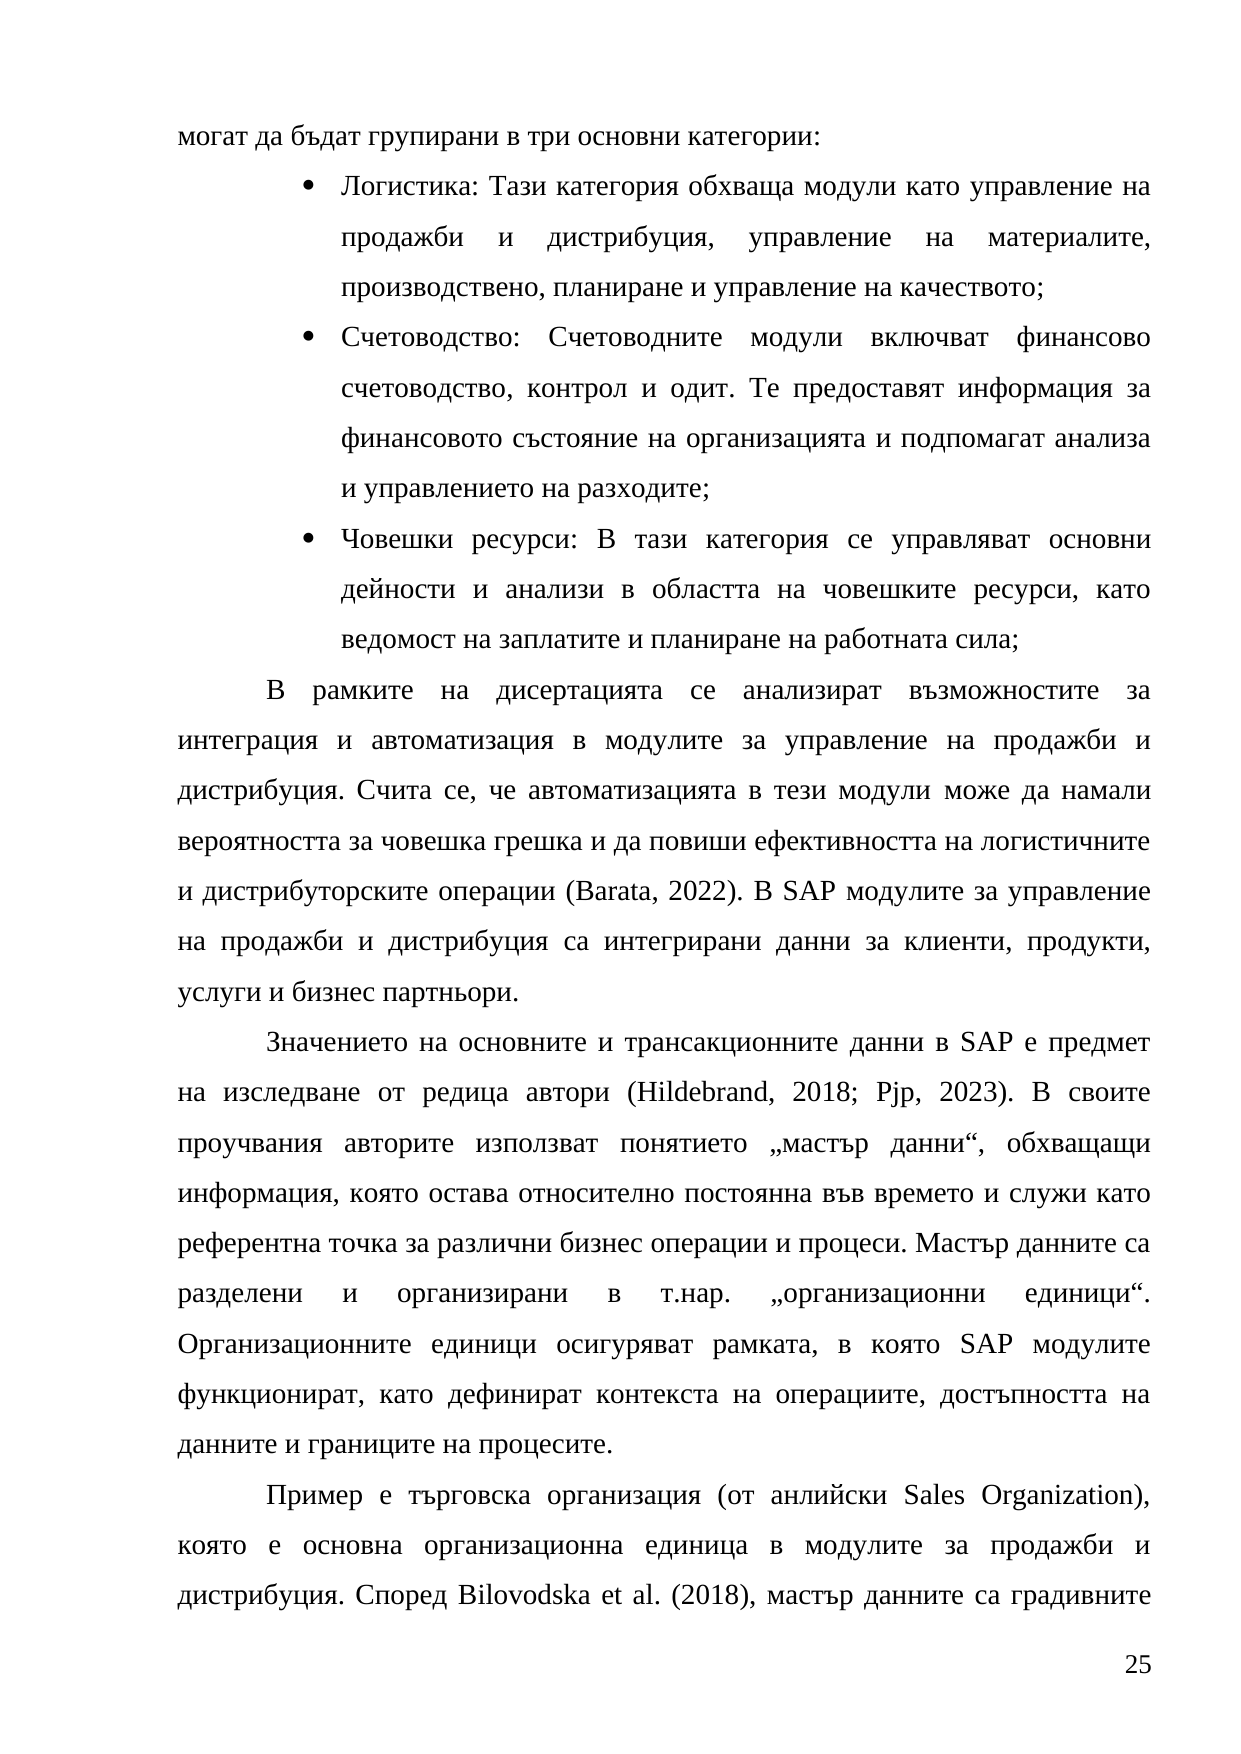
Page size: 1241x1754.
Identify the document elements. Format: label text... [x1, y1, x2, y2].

list Човешки ресурси: В тази категория се управляват основни дейности и анализи в областта на човешките ресурси, като ведомост на заплатите и планиране на работната сила; [303, 521, 1152, 655]
text Значението на основните и трансакционните данни в SAP е предмет на изследване от редица автори (Hildebrand, 2018; Pjp, 2023). В своите проучвания авторите използват понятието „мастър данни“, обхващащи информация, която остава относително постоянна във времето и служи като референтна точка за различни бизнес операции и процеси. Мастър данните са разделени и организирани в т.нар. „организационни единици“. Организационните единици осигуряват рамката, в която SAP модулите функционират, като дефинират контекста на операциите, достъпността на данните и границите на процесите. [177, 1024, 1152, 1460]
list Счетоводство: Счетоводните модули включват финансово счетоводство, контрол и одит. Те предоставят информация за финансовото състояние на организацията и подпомагат анализа и управлението на разходите; [303, 319, 1152, 504]
list Логистика: Тази категория обхваща модули като управление на продажби и дистрибуция, управление на материалите, производствено, планиране и управление на качеството; [303, 168, 1152, 303]
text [177, 1477, 1152, 1611]
text В рамките на дисертацията се анализират възможностите за интеграция и автоматизация в модулите за управление на продажби и дистрибуция. Счита се, че автоматизацията в тези модули може да намали вероятността за човешка грешка и да повиши ефективността на логистичните и дистрибуторските операции (Barata, 2022). В SAP модулите за управление на продажби и дистрибуция са интегрирани данни за клиенти, продукти, услуги и бизнес партньори. [177, 672, 1152, 1007]
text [177, 118, 1152, 152]
